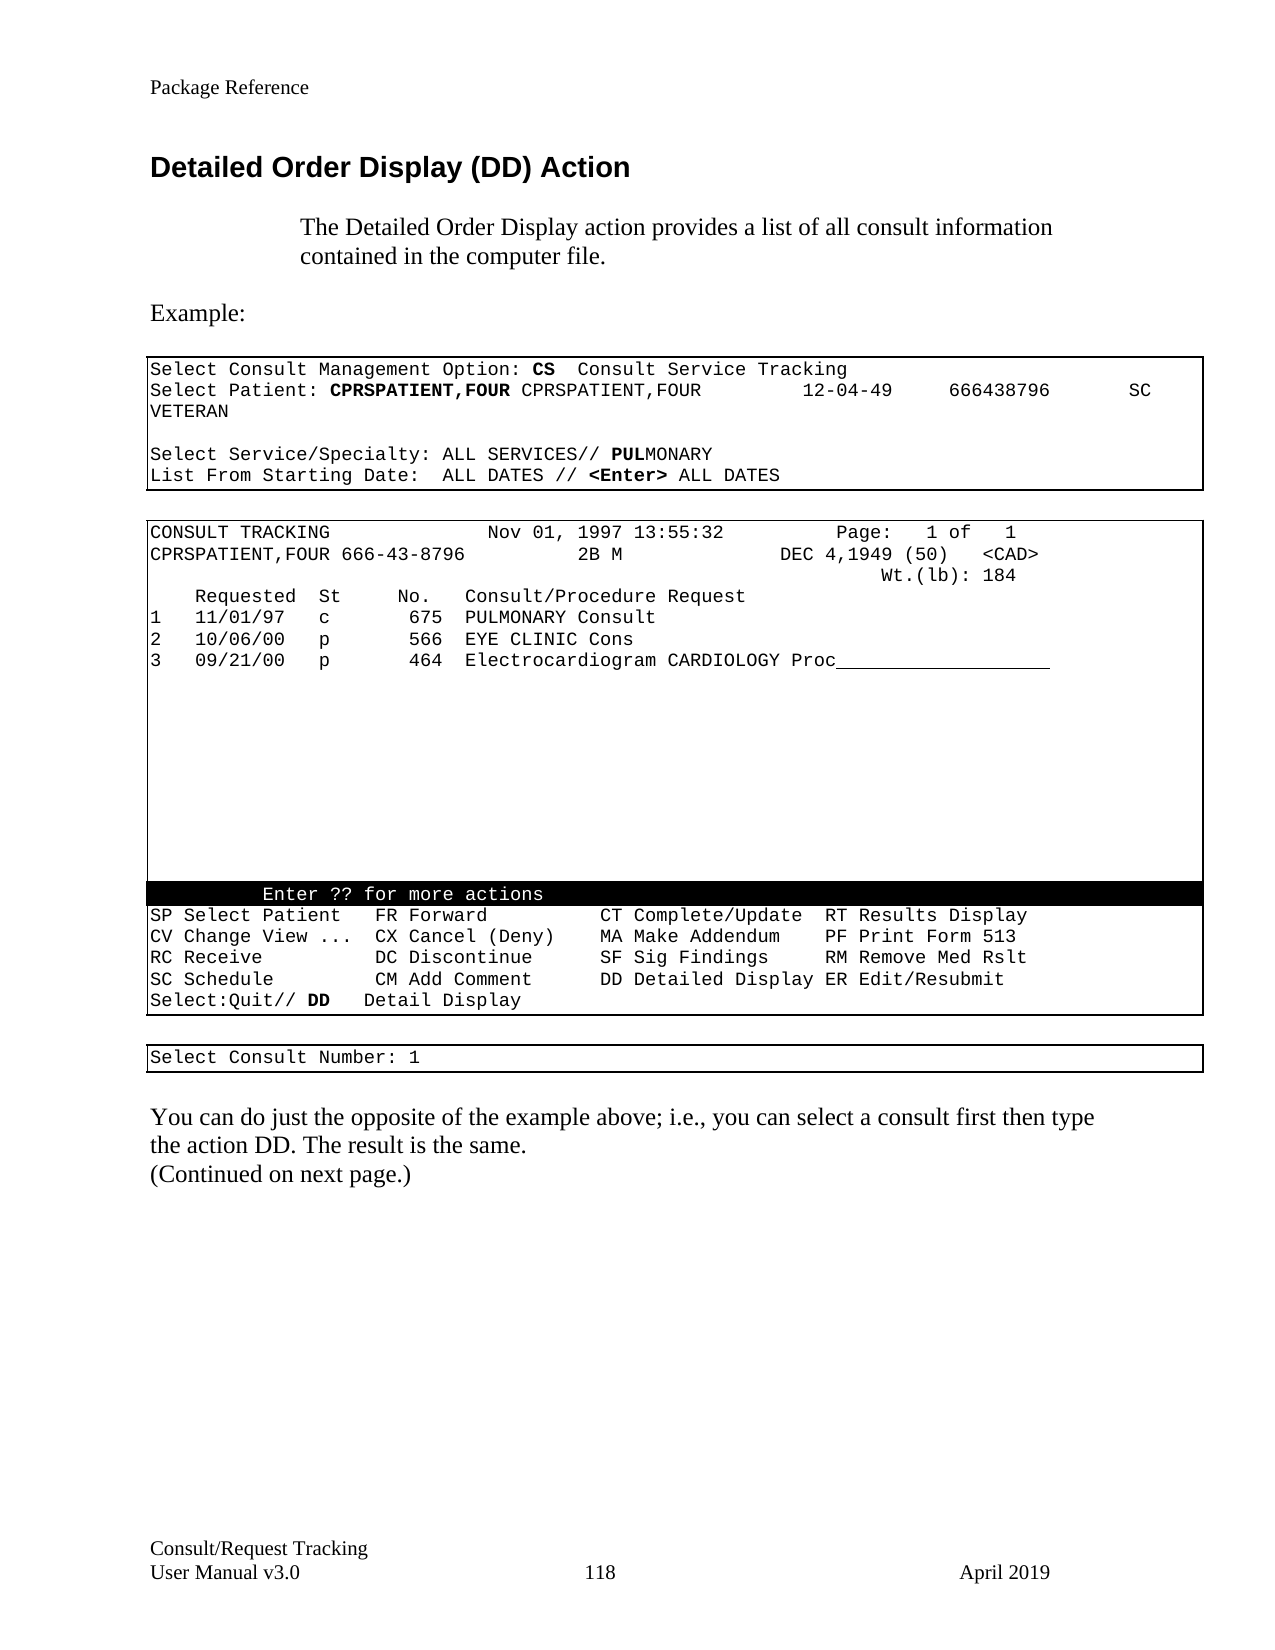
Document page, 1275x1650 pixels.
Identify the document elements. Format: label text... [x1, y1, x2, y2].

text CONSULT TRACKING Nov 01, 1997 13:55:32 Page: 1 of 1 [148, 521, 1202, 541]
text Wt.(lb): 184 [148, 562, 1202, 583]
text Example: [150, 298, 1125, 327]
subtitle Detailed Order Display (DD) Action [150, 150, 1125, 183]
text The Detailed Order Display action provides a list of all consult information contained in the computer file. [300, 212, 1125, 270]
text Select Consult Number: 1 [148, 1046, 1202, 1071]
text 3 09/21/00 p 464 Electrocardiogram CARDIOLOGY Proc [148, 647, 1202, 672]
text CPRSPATIENT,FOUR 666-43-8796 2B M DEC 4,1949 (50) <CAD> [148, 541, 1202, 562]
text SC Schedule CM Add Comment DD Detailed Display ER Edit/Resubmit [148, 966, 1202, 987]
text Select:Quit// DD Detail Display [148, 987, 1202, 1014]
text Select Service/Specialty: ALL SERVICES// PULMONARY [148, 441, 1202, 462]
text CV Change View ... CX Cancel (Deny) MA Make Addendum PF Print Form 513 [148, 923, 1202, 944]
text Requested St No. Consult/Procedure Request [148, 583, 1202, 604]
text 1 11/01/97 c 675 PULMONARY Consult [148, 604, 1202, 626]
text Select Consult Management Option: CS Consult Service Tracking [148, 358, 1202, 377]
text List From Starting Date: ALL DATES // <Enter> ALL DATES [148, 462, 1202, 489]
text Select Patient: CPRSPATIENT,FOUR CPRSPATIENT,FOUR 12-04-49 666438796 SC VETERAN [148, 377, 1202, 423]
text Enter ?? for more actions [148, 881, 1202, 902]
text 2 10/06/00 p 566 EYE CLINIC Cons [148, 626, 1202, 647]
text RC Receive DC Discontinue SF Sig Findings RM Remove Med Rslt [148, 944, 1202, 966]
text You can do just the opposite of the example above; i.e., you can select a consult first then type the action DD. The result is the same. [150, 1102, 1125, 1159]
text SP Select Patient FR Forward CT Complete/Update RT Results Display [148, 902, 1202, 923]
text (Continued on next page.) [150, 1159, 1125, 1188]
